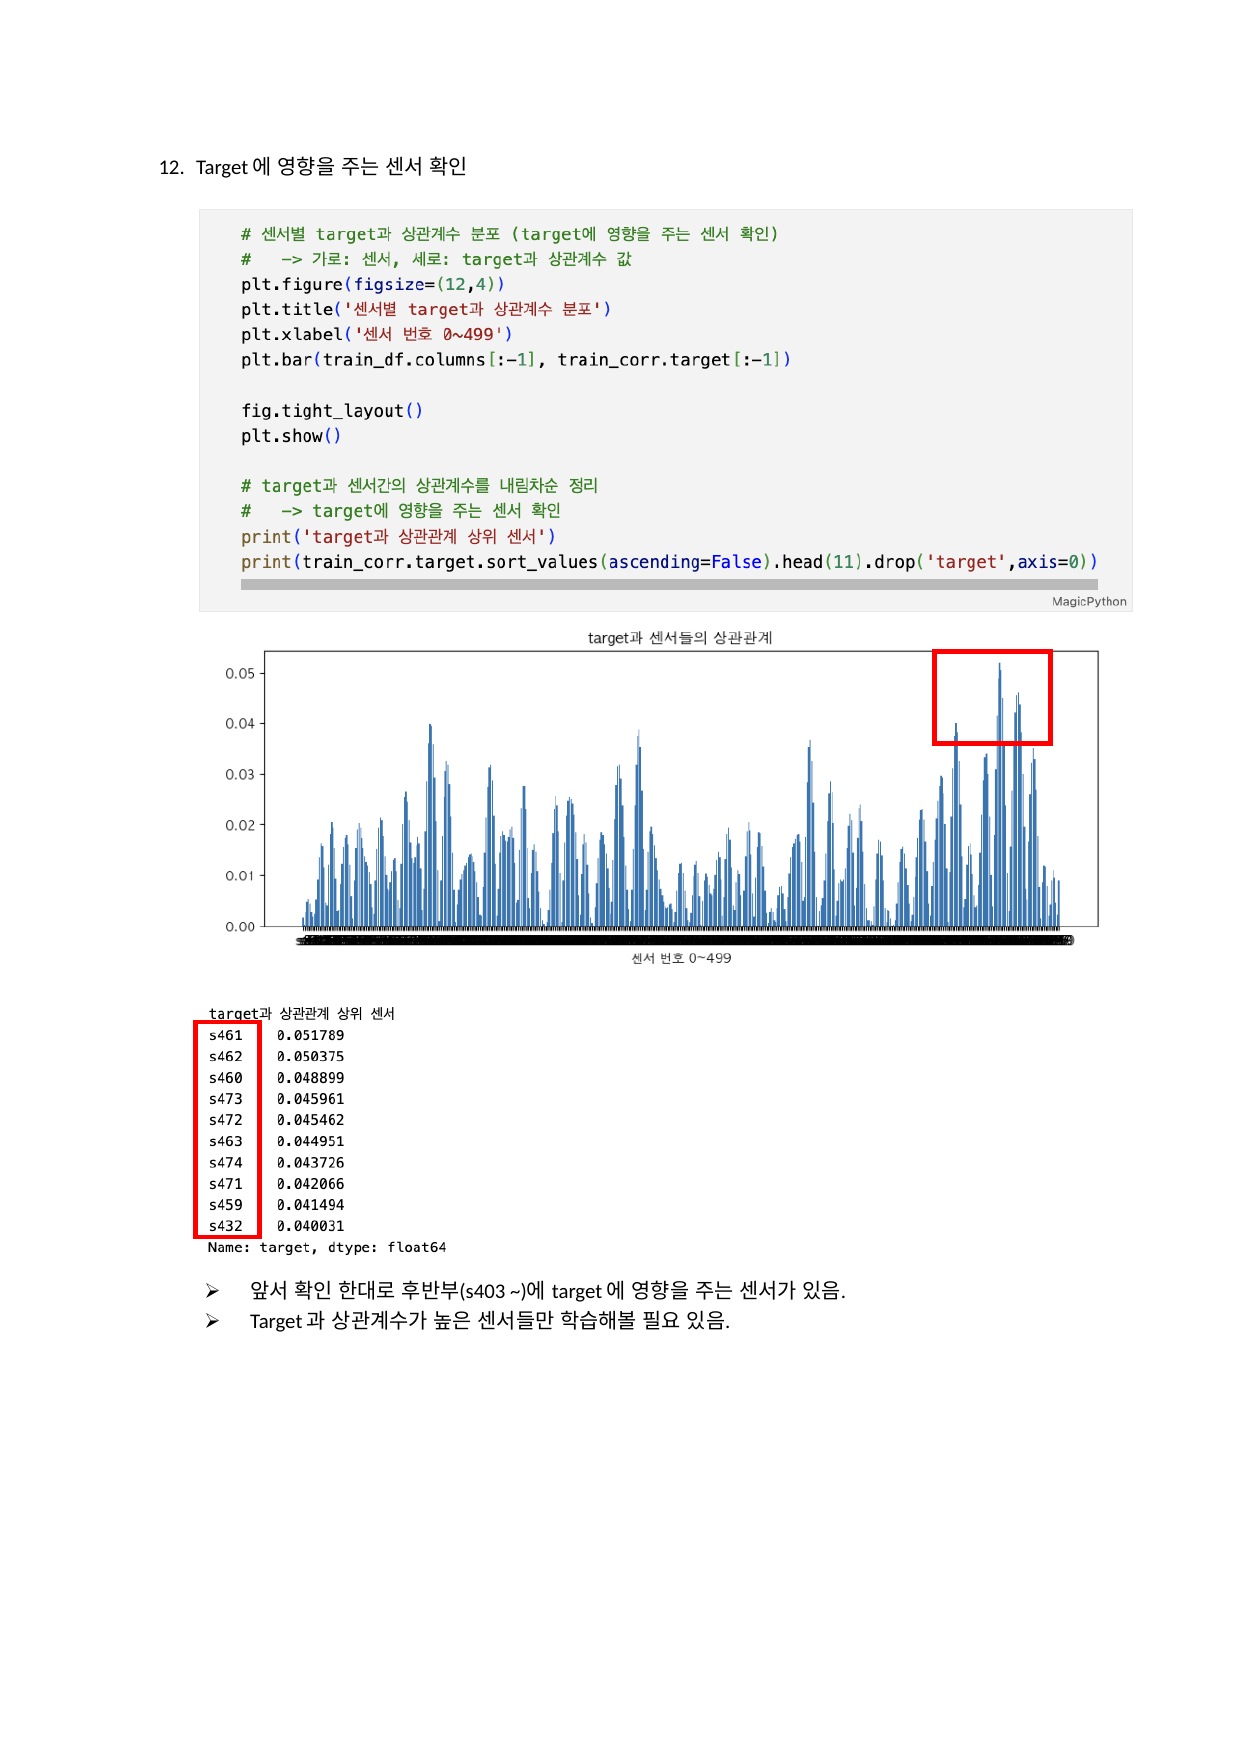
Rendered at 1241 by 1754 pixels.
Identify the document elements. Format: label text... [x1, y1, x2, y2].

picture [195, 205, 1137, 1274]
list 앞서 확인 한대로 후반부(s403 ~)에 target에 영향을 주는 센서가 있음. [204, 1274, 1128, 1304]
list Target과 상관계수가 높은 센서들만 학습해볼 필요 있음. [204, 1304, 1128, 1334]
picture [198, 1024, 257, 1235]
list Target에 영향을 주는 센서 확인 [158, 150, 1128, 180]
